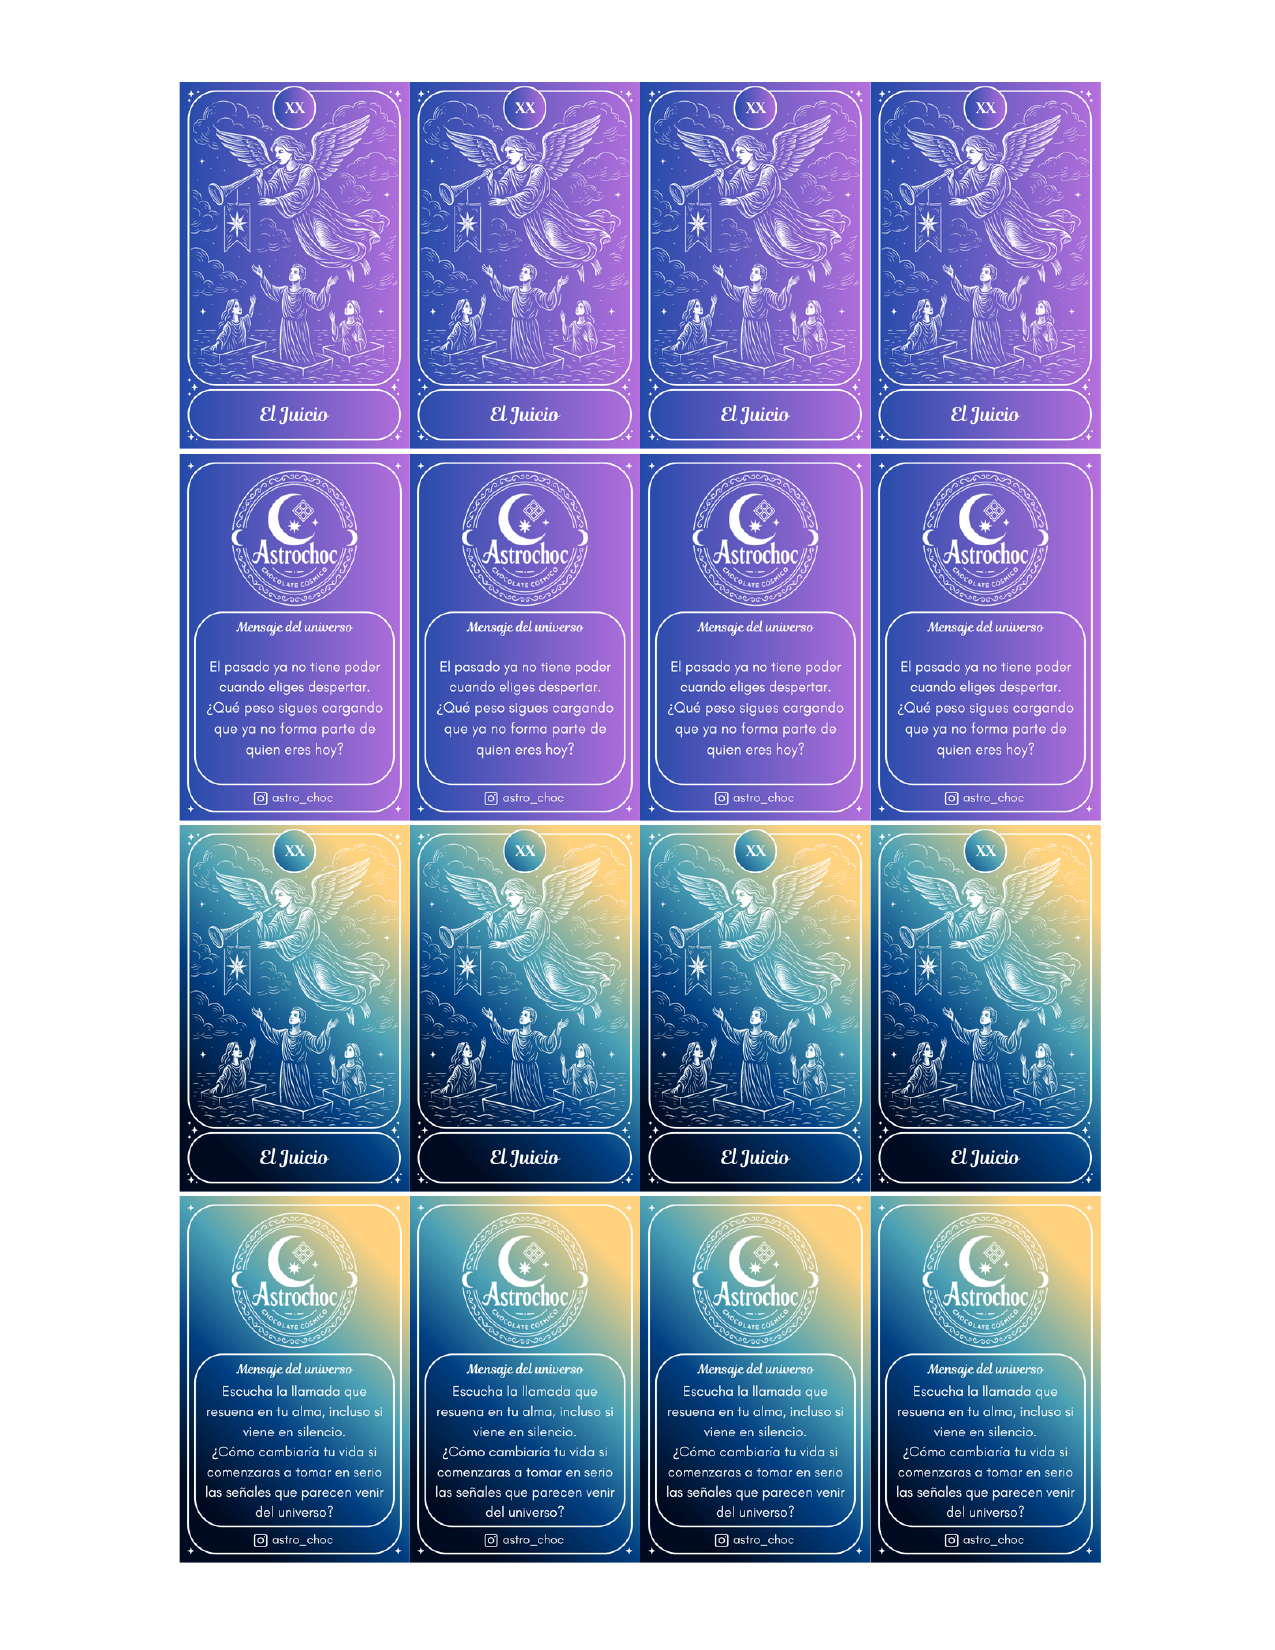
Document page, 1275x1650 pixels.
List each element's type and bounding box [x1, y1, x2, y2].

picture [179, 1196, 1101, 1563]
picture [179, 82, 1101, 449]
picture [179, 454, 1101, 821]
picture [179, 825, 1101, 1192]
